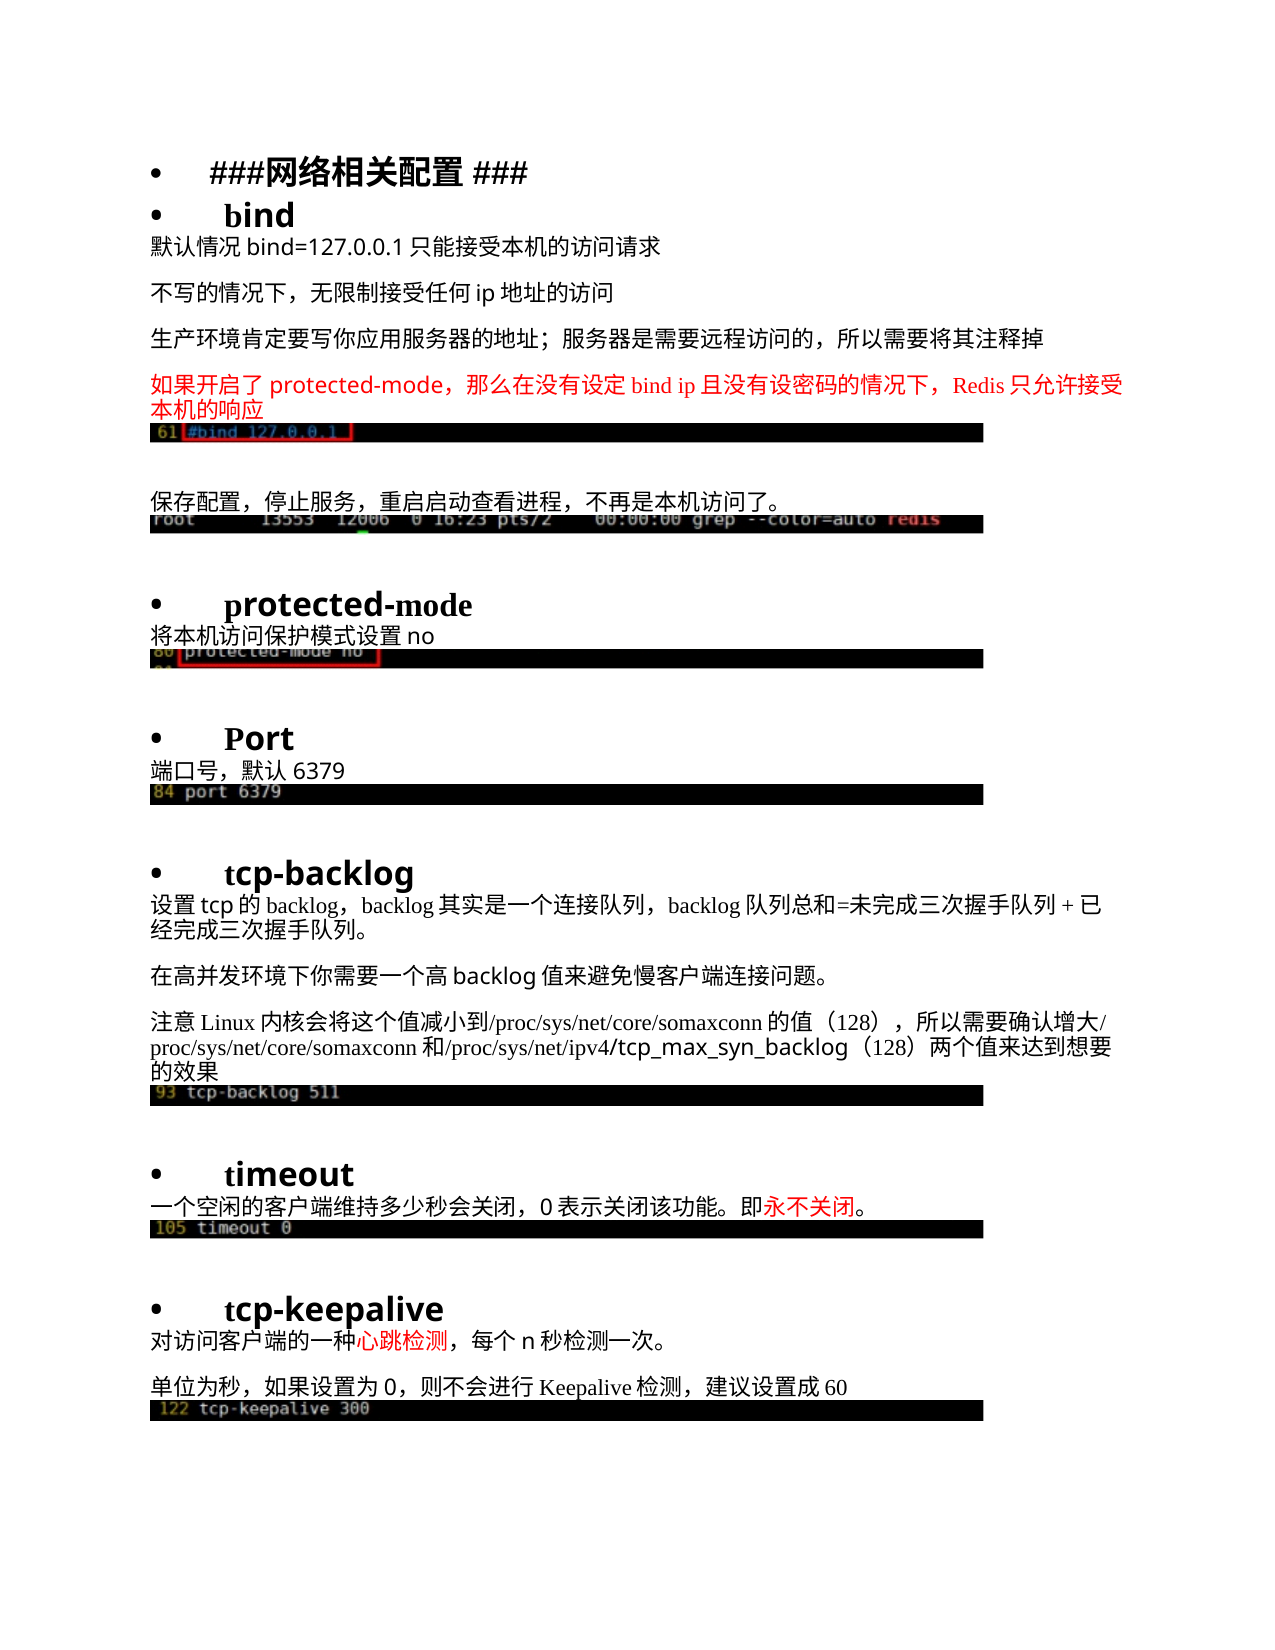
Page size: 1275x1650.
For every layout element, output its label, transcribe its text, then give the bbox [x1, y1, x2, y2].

text 设置tcp的backlog，backlog其实是一个连接队列，backlog队列总和=未完成三次握手队列 + 已经完成三次握手队列。 [150, 894, 1125, 944]
text 注意Linux内核会将这个值减小到/proc/sys/net/core/somaxconn的值（128），所以需要确认增大/proc/sys/net/core/somaxconn和/proc/sys/net/ipv4/tcp_max_syn_backlog（128）两个值来达到想要的效果 [150, 1010, 1125, 1085]
text 端口号，默认 6379 [150, 759, 1125, 784]
text 在高并发环境下你需要一个高backlog值来避免慢客户端连接问题。 [150, 964, 1125, 989]
text 保存配置，停止服务，重启启动查看进程，不再是本机访问了。 [150, 490, 1125, 515]
list timeout [150, 1152, 1125, 1195]
text 对访问客户端的一种心跳检测，每个n秒检测一次。 [150, 1329, 1125, 1354]
list tcp-keepalive [150, 1287, 1125, 1329]
text 不写的情况下，无限制接受任何ip地址的访问 [150, 282, 1125, 307]
list bind [150, 193, 1125, 236]
text 将本机访问保护模式设置no [150, 624, 1125, 649]
text 如果开启了protected-mode，那么在没有设定bind ip且没有设密码的情况下，Redis只允许接受本机的响应 [150, 373, 1125, 423]
list tcp-backlog [150, 851, 1125, 894]
text 默认情况bind=127.0.0.1只能接受本机的访问请求 [150, 236, 1125, 261]
text 生产环境肯定要写你应用服务器的地址；服务器是需要远程访问的，所以需要将其注释掉 [150, 327, 1125, 352]
list ###网络相关配置 ### [150, 150, 1125, 193]
text 单位为秒，如果设置为0，则不会进行Keepalive检测，建议设置成60 [150, 1375, 1125, 1400]
text 一个空闲的客户端维持多少秒会关闭，0表示关闭该功能。即永不关闭。 [150, 1195, 1125, 1220]
list protected-mode [150, 582, 1125, 624]
list Port [150, 716, 1125, 759]
